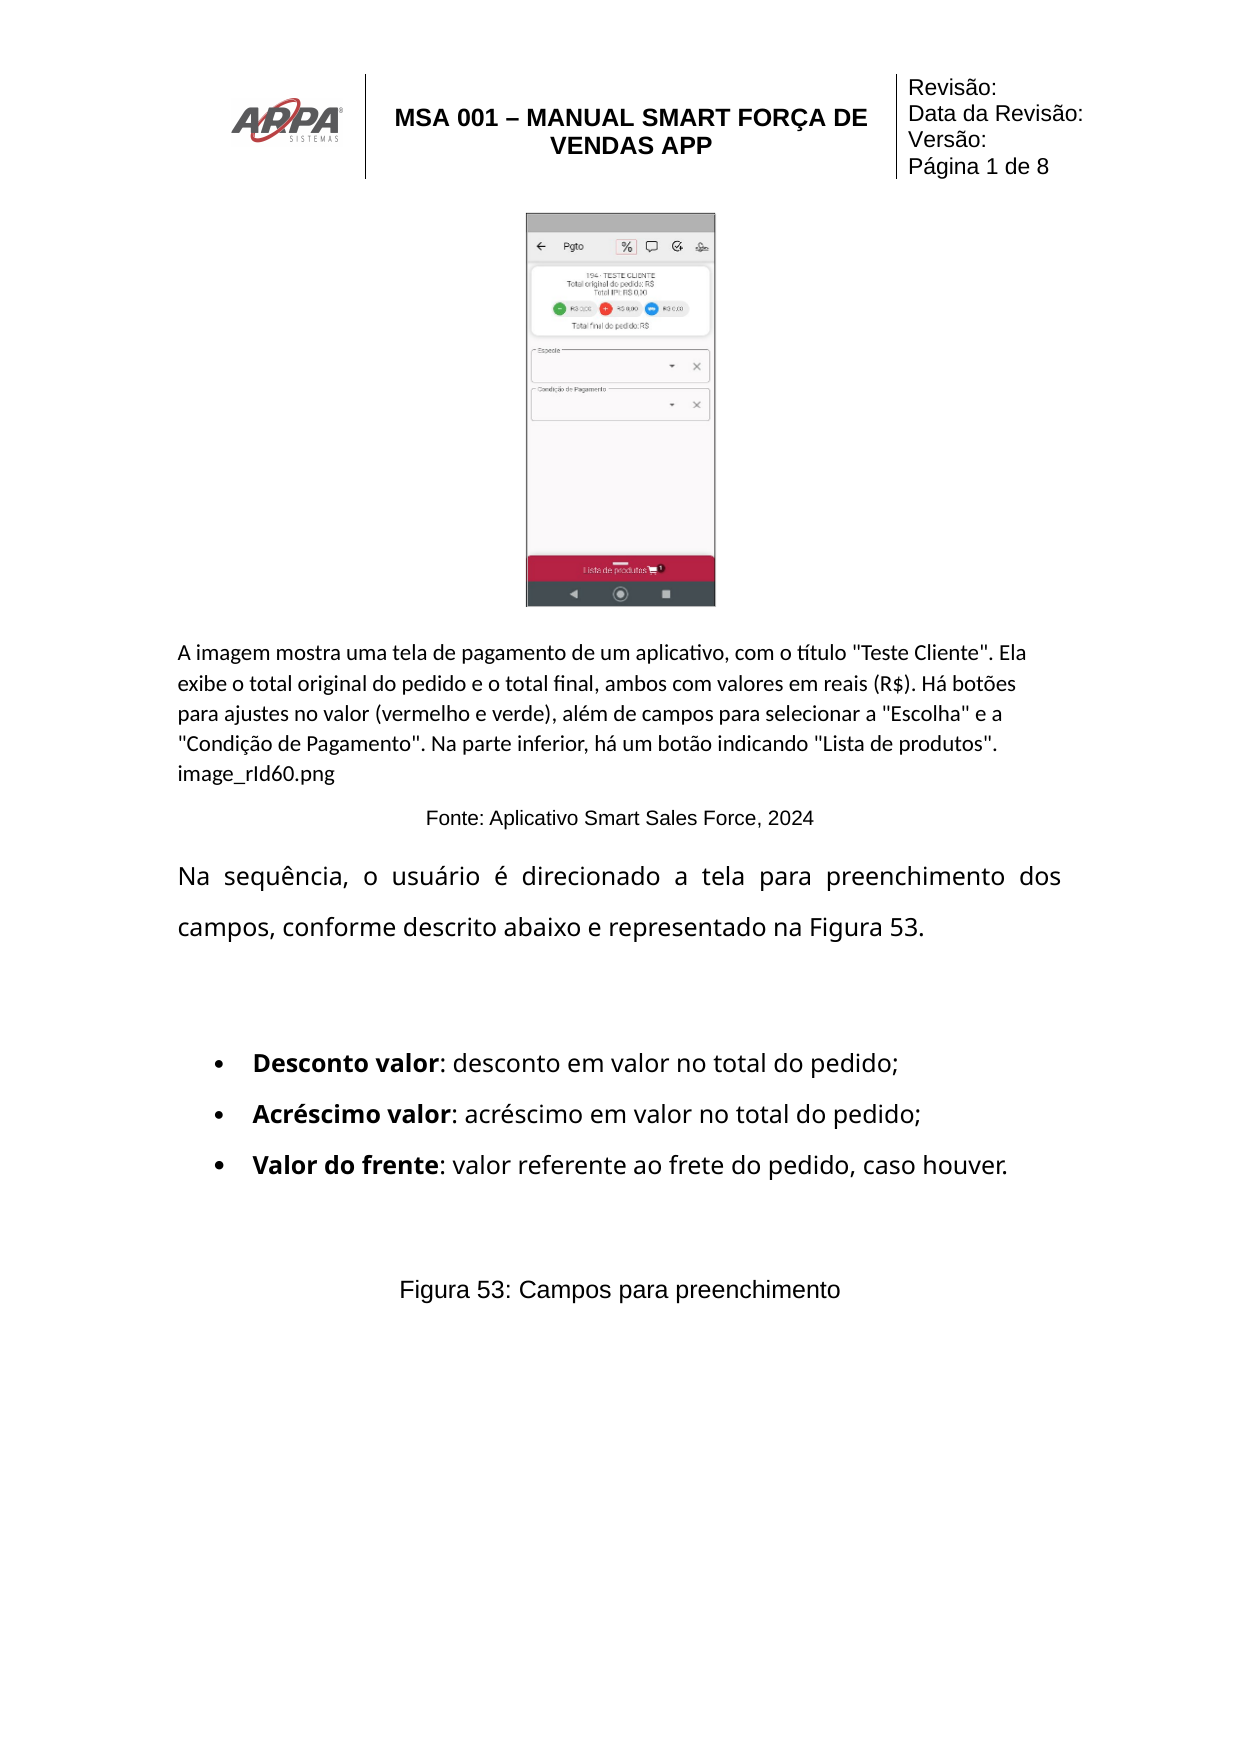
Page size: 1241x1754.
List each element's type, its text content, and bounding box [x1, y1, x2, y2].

text Figura 53: Campos para preenchimento [177, 1275, 1063, 1304]
text A imagem mostra uma tela de pagamento de um aplicativo, com o título "Teste Cliente". Ela exibe o total original do pedido e o total final, ambos com valores em reais (R$). Há botões para ajustes no valor (vermelho e verde), além de campos para selecionar a "Escolha" e a "Condição de Pagamento". Na parte inferior, há um botão indicando "Lista de produtos". image_rId60.png [177, 638, 1063, 787]
text Na sequência, o usuário é direcionado a tela para preenchimento dos campos, conforme descrito abaixo e representado na Figura 53. [177, 859, 1063, 944]
picture [231, 98, 343, 147]
list Acréscimo valor: acréscimo em valor no total do pedido; [215, 1096, 1061, 1130]
list Desconto valor: desconto em valor no total do pedido; [215, 1045, 1061, 1079]
picture [522, 207, 718, 608]
list Valor do frente: valor referente ao frete do pedido, caso houver. [215, 1147, 1063, 1181]
text Fonte: Aplicativo Smart Sales Force, 2024 [177, 806, 1063, 830]
